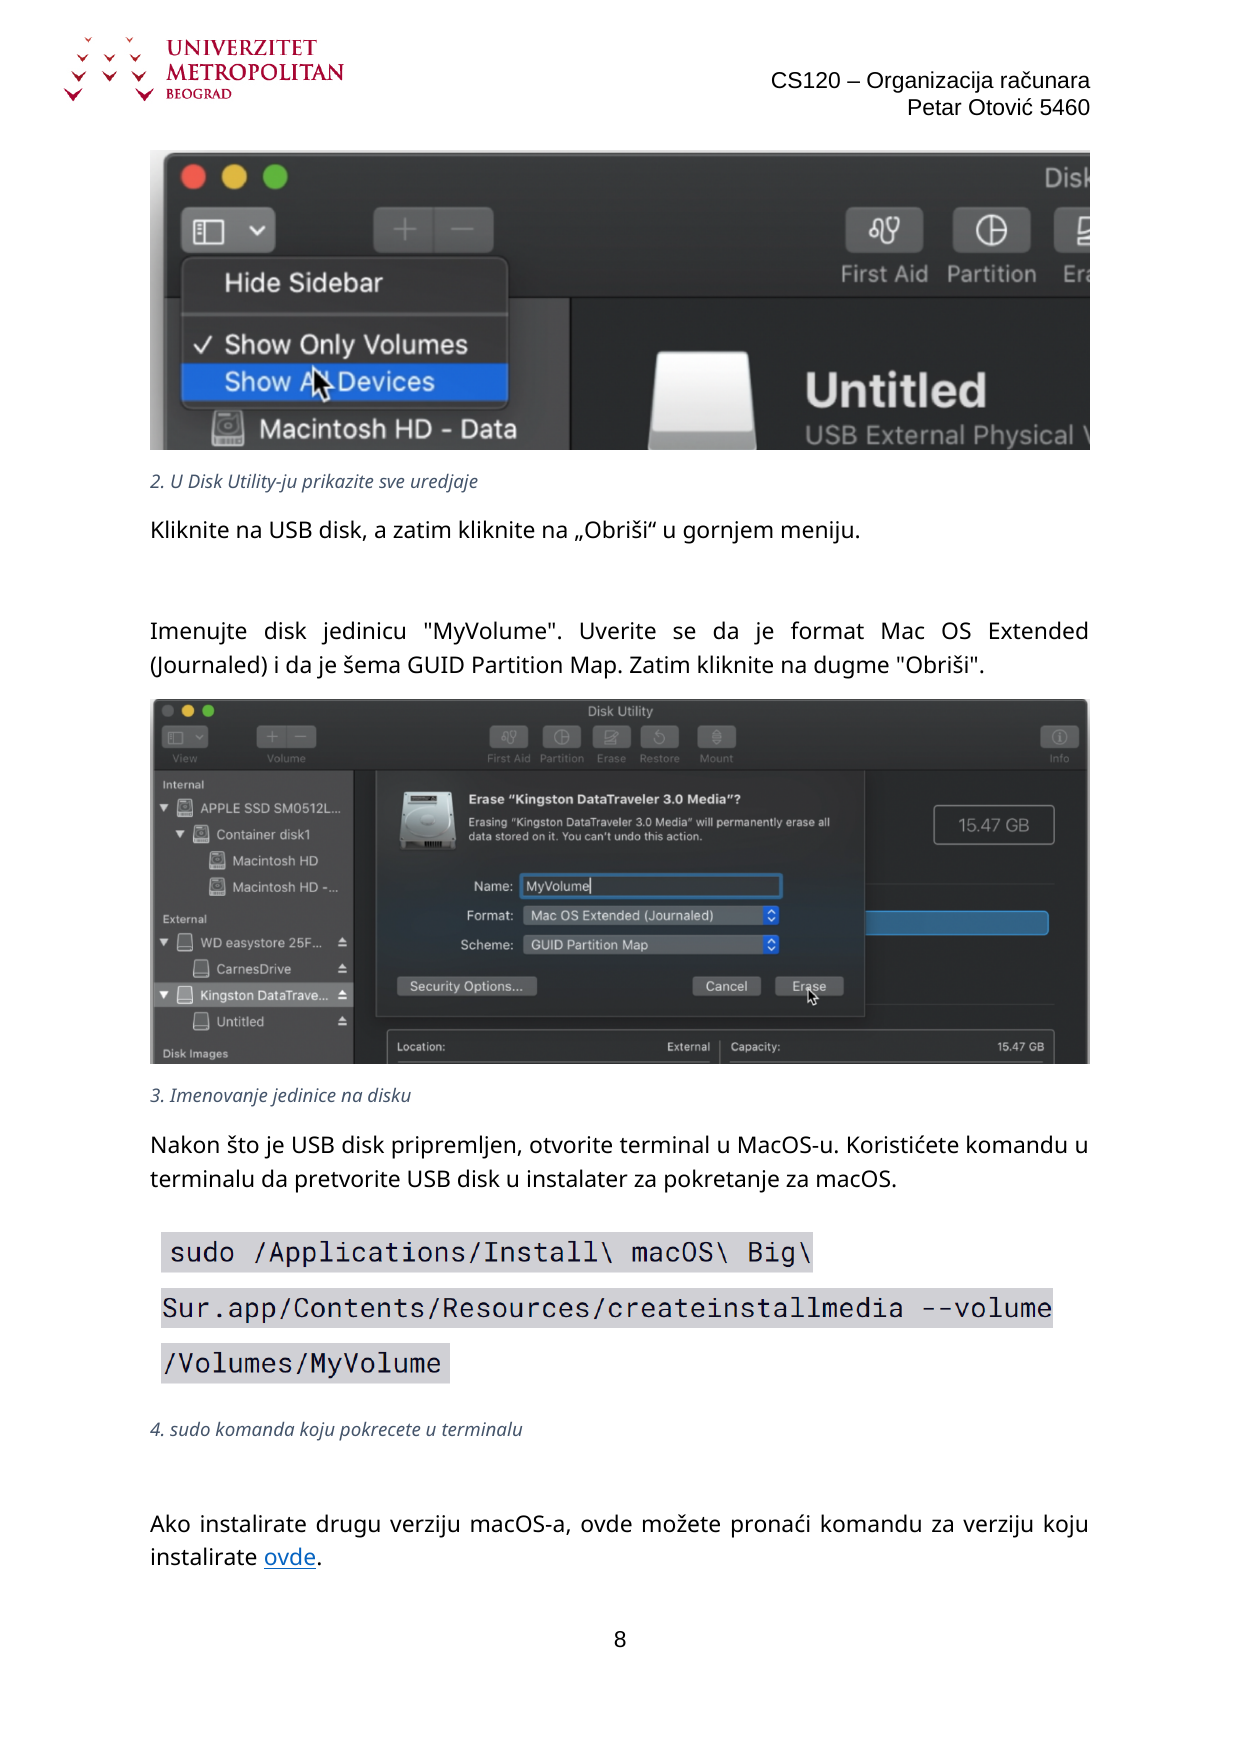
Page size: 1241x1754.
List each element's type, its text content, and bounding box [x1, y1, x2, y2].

picture [54, 26, 353, 109]
picture [150, 699, 1090, 1064]
picture [150, 1213, 1073, 1398]
text Ako instalirate drugu verziju macOS-a, ovde možete pronaći komandu za verziju koju instalirate ovde. [150, 1507, 1090, 1572]
text 2. U Disk Utility-ju prikazite sve uredjaje [150, 468, 1090, 494]
text 4. sudo komanda koju pokrecete u terminalu [150, 1416, 1090, 1442]
text Imenujte disk jedinicu "MyVolume". Uverite se da je format Mac OS Extended (Journaled) i da je šema GUID Partition Map. Zatim kliknite na dugme "Obriši". [150, 615, 1090, 680]
picture [150, 150, 1090, 450]
text Kliknite na USB disk, a zatim kliknite na „Obriši“ u gornjem meniju. [150, 514, 1090, 546]
text 3. Imenovanje jedinice na disku [150, 1083, 1090, 1108]
text Nakon što je USB disk pripremljen, otvorite terminal u MacOS-u. Koristićete komandu u terminalu da pretvorite USB disk u instalater za pokretanje za macOS. [150, 1129, 1090, 1194]
